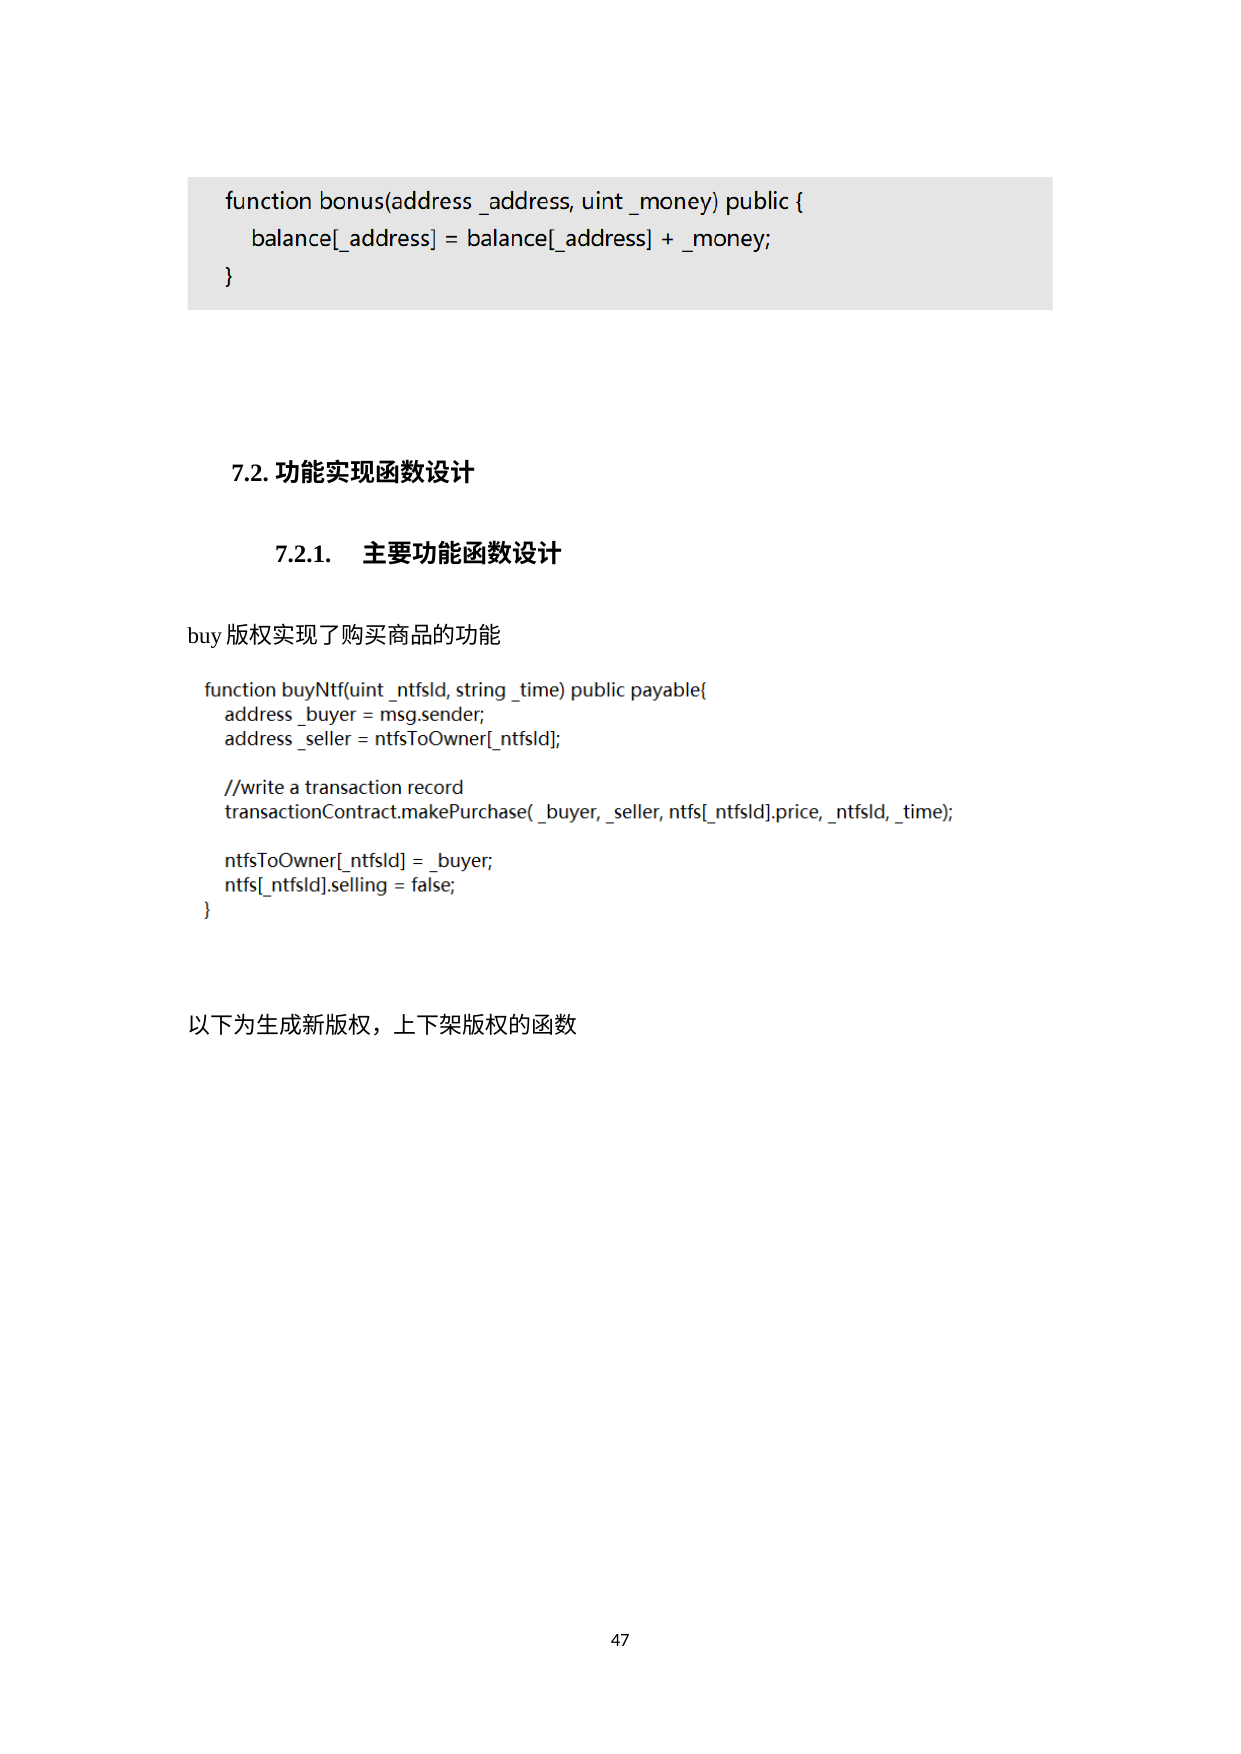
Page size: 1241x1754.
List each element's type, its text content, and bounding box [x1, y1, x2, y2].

picture [187, 666, 1053, 925]
list 主要功能函数设计 [275, 519, 1053, 584]
text buy版权实现了购买商品的功能 [187, 601, 1053, 666]
picture [187, 177, 1053, 310]
list 功能实现函数设计 [231, 438, 1053, 503]
text 以下为生成新版权，上下架版权的函数 [187, 991, 1053, 1056]
